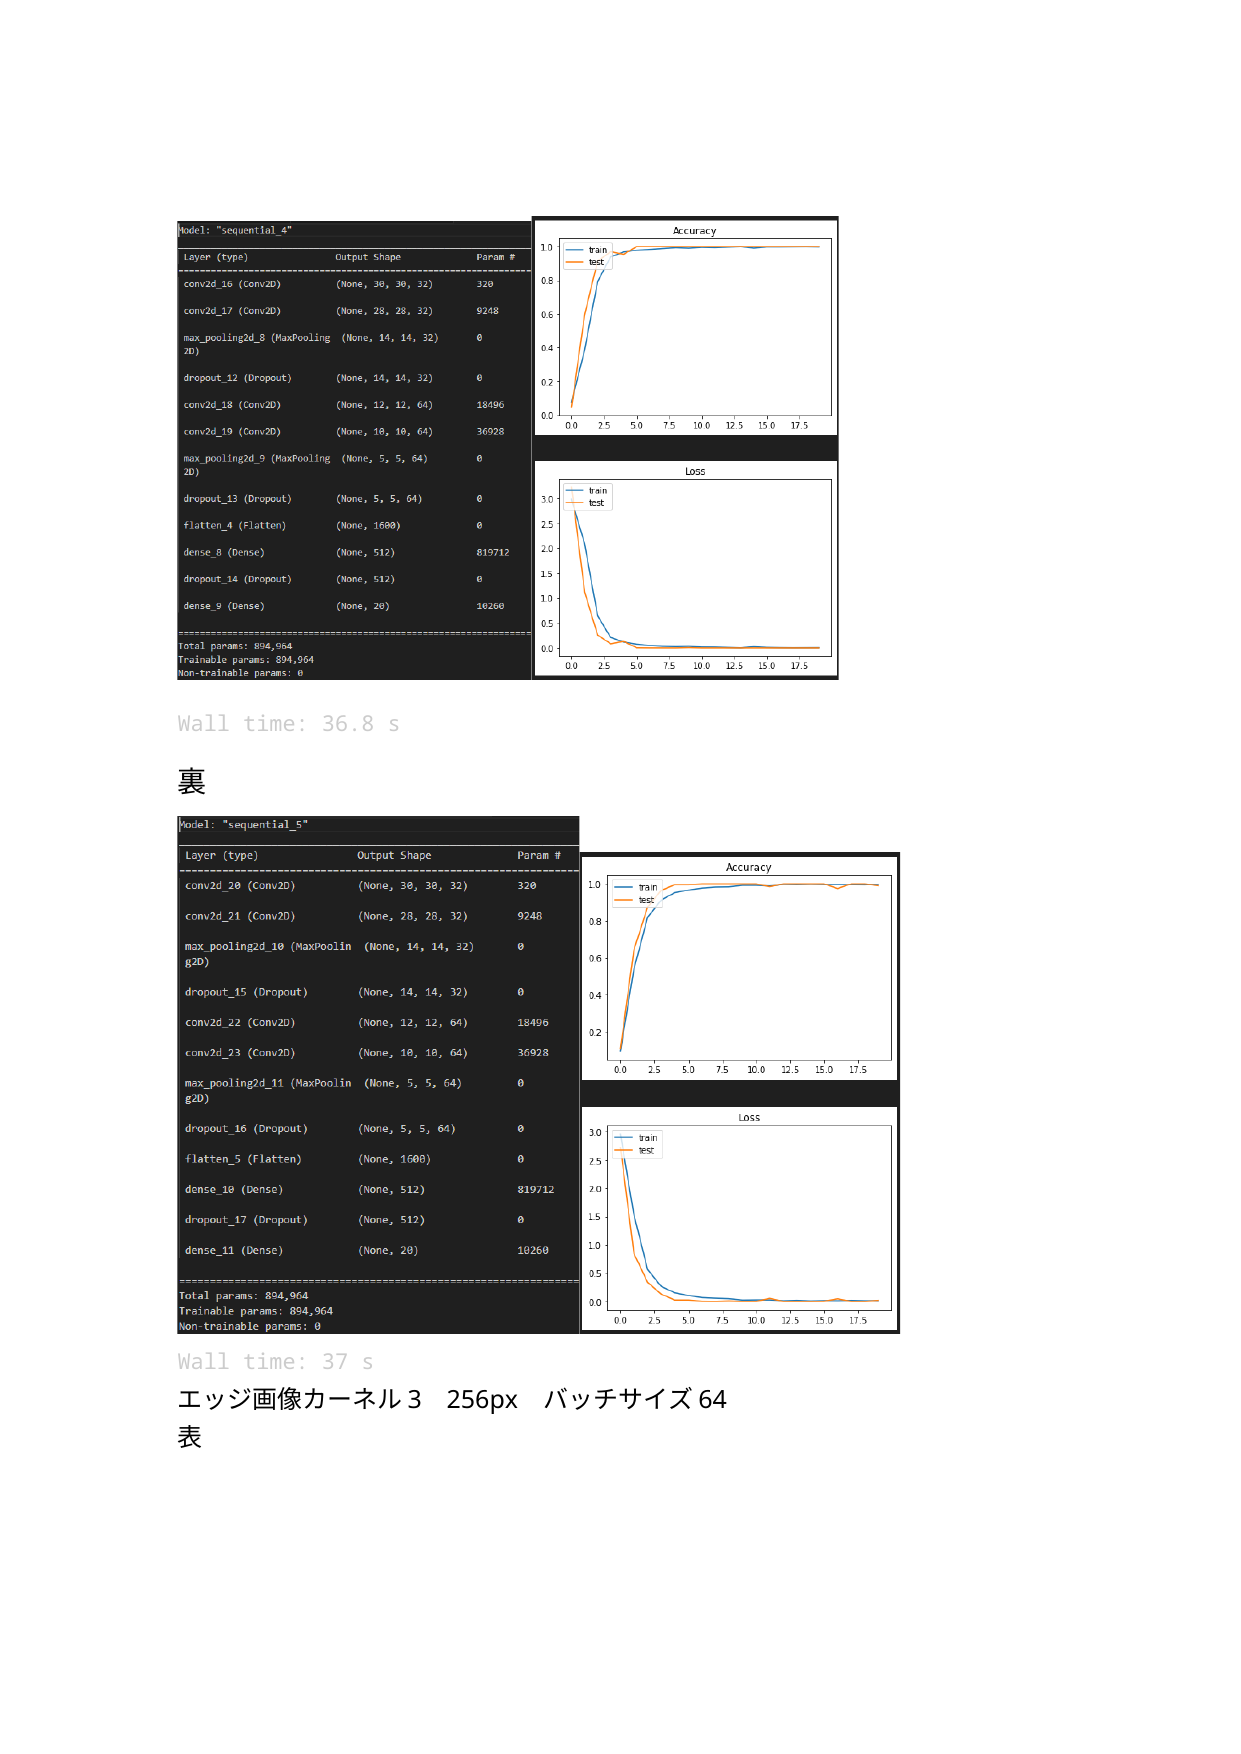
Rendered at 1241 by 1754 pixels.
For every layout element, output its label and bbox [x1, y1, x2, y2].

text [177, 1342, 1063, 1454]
picture [177, 816, 901, 1334]
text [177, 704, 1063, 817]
picture [177, 216, 839, 680]
